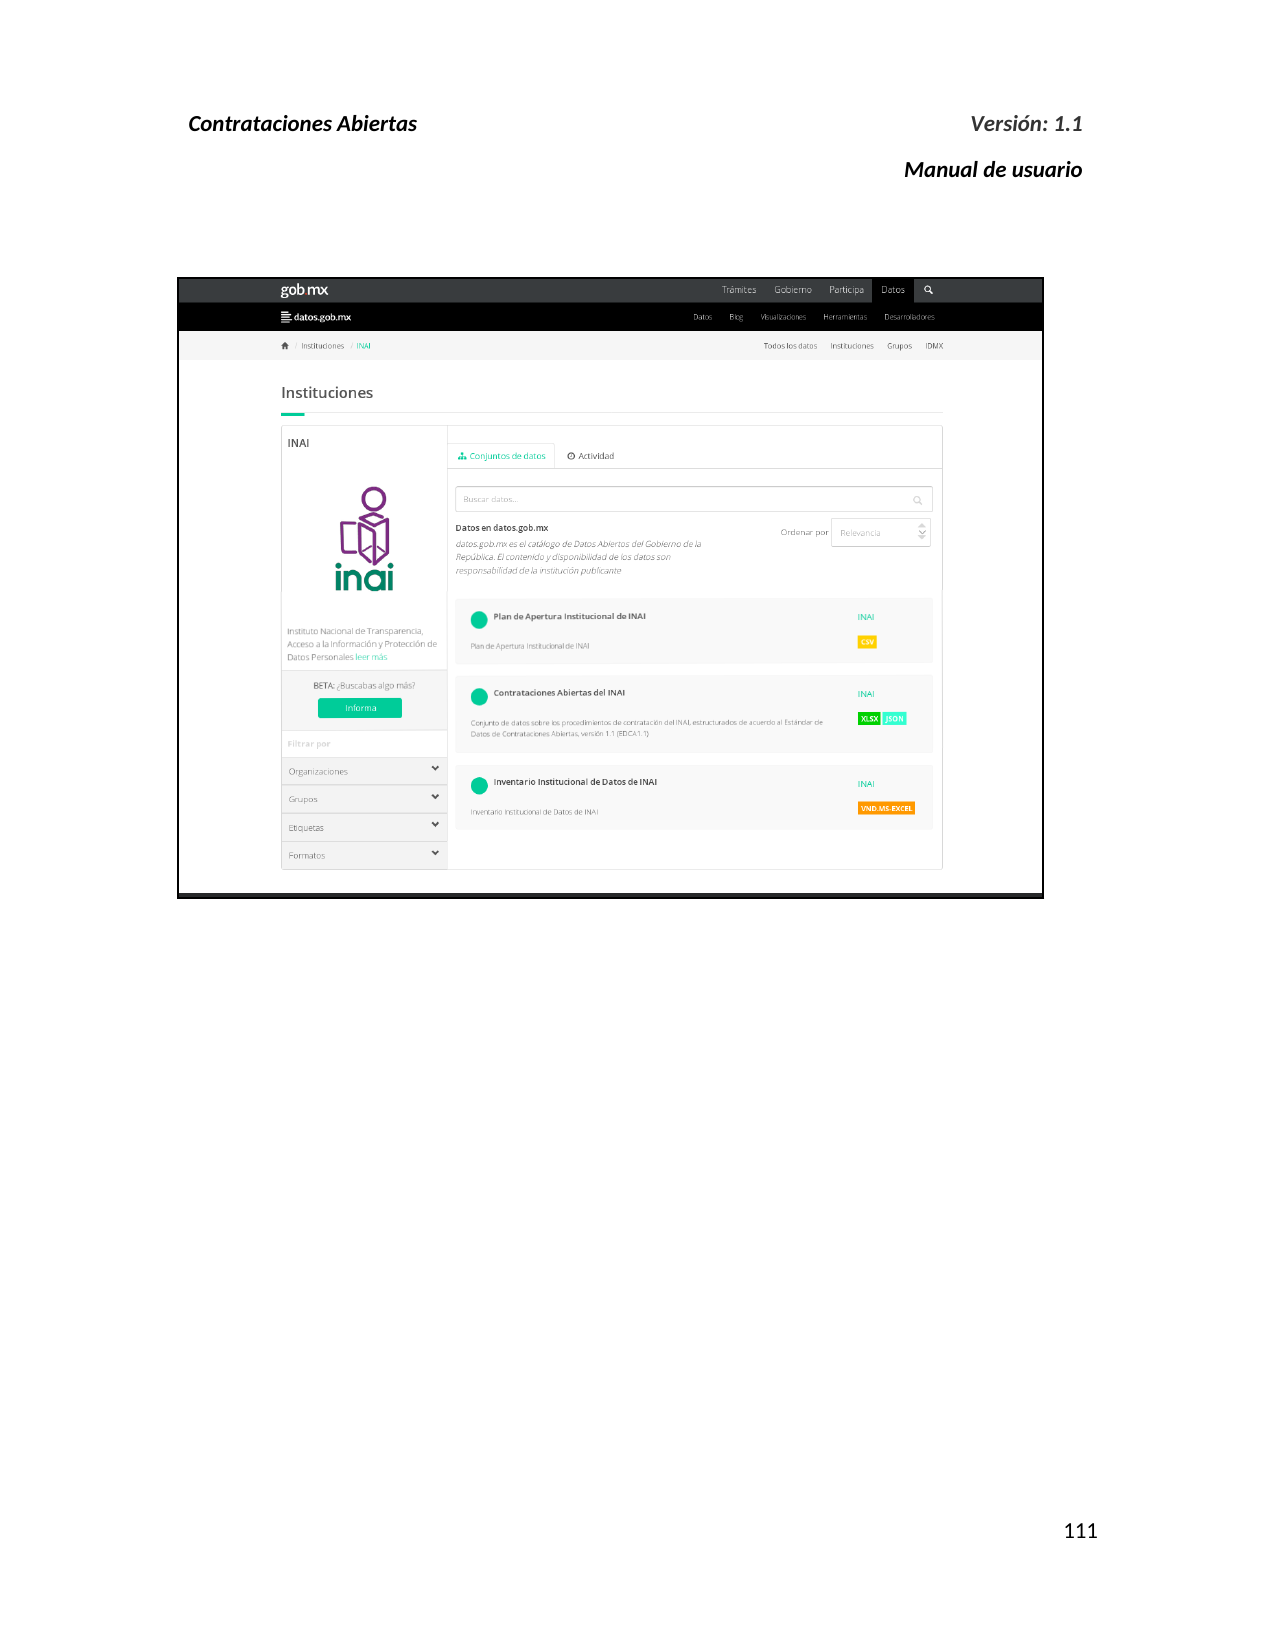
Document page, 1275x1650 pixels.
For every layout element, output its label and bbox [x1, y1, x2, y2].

picture [179, 279, 1042, 897]
